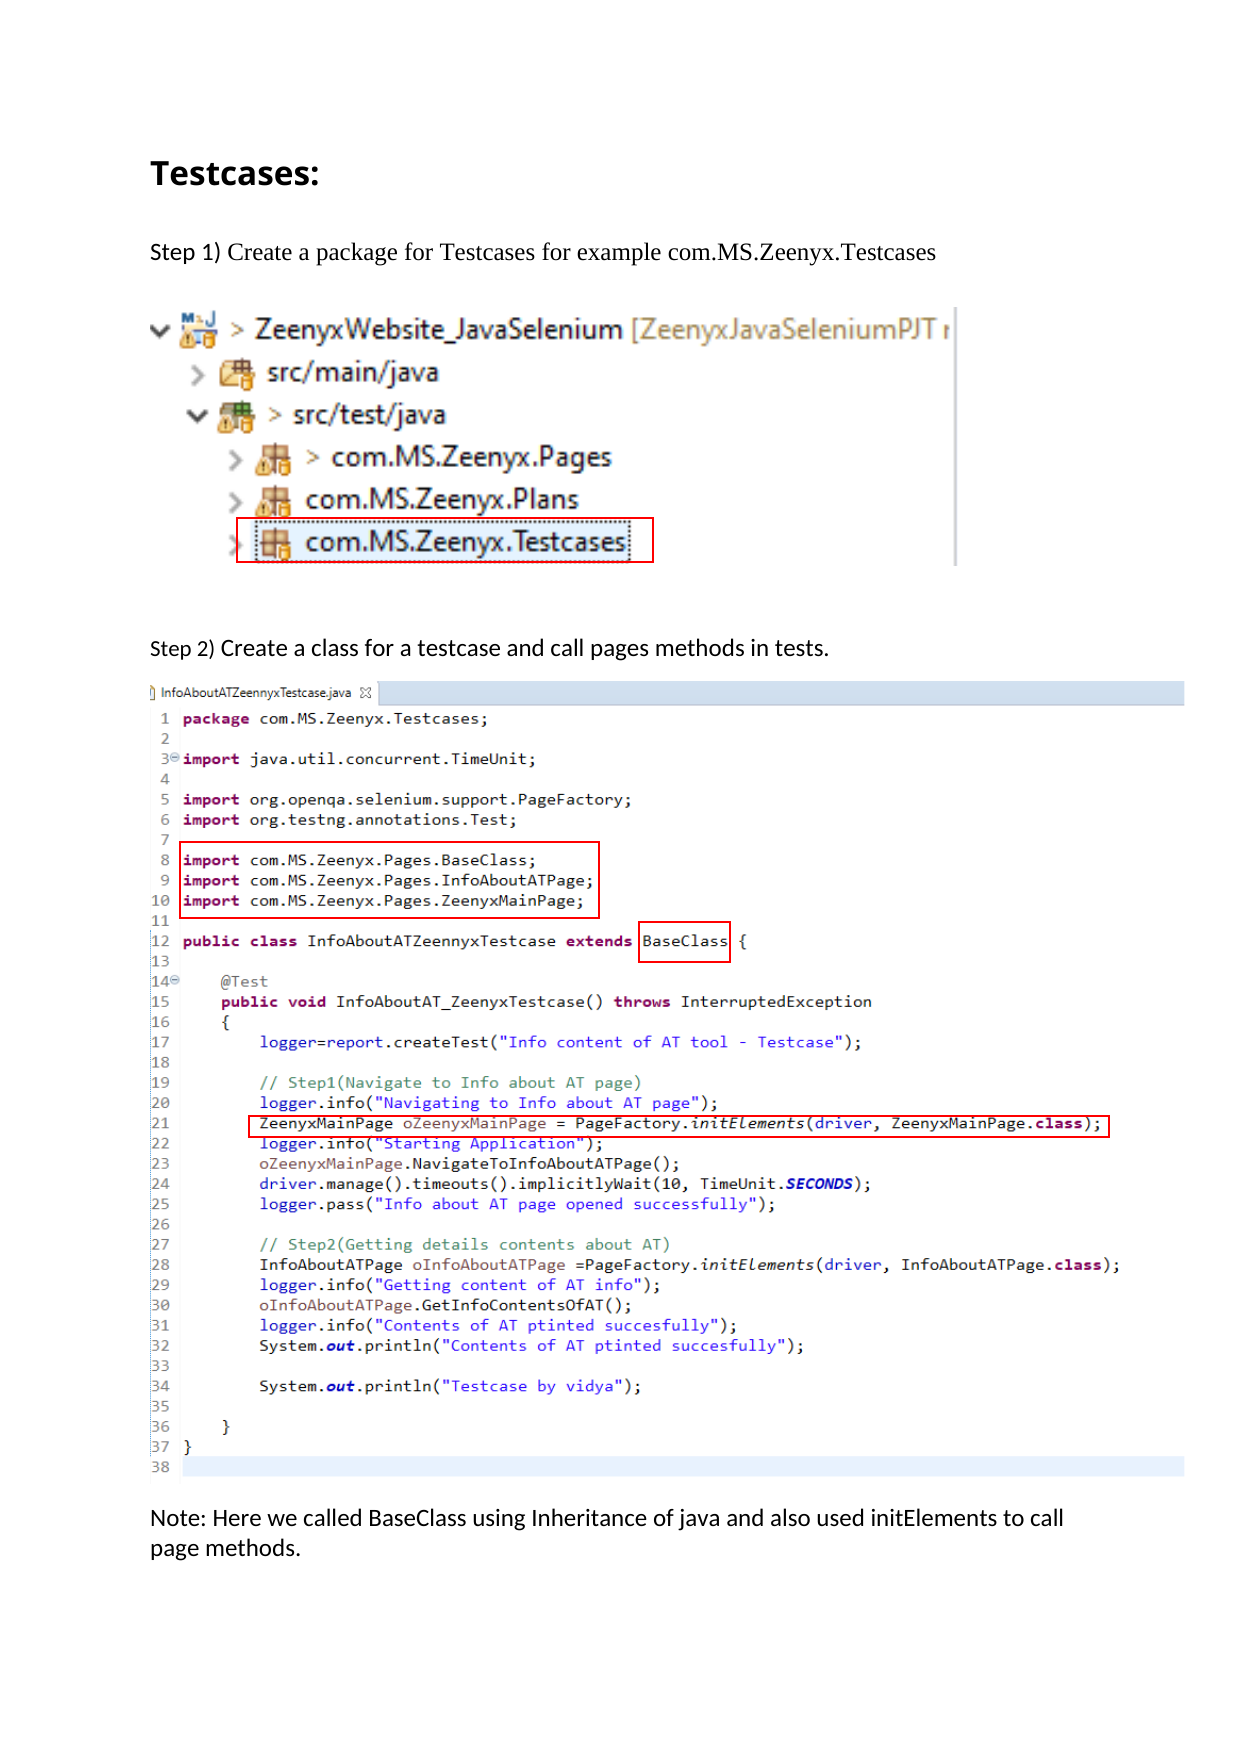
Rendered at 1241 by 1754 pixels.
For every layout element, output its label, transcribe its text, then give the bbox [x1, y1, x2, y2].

text Note: Here we called BaseClass using Inheritance of java and also used initElements to call page methods. [150, 1502, 1090, 1563]
text Step 1) Create a package for Testcases for example com.MS.Zeenyx.Testcases [150, 236, 1090, 267]
picture [150, 307, 958, 566]
text Step 2) Create a class for a testcase and call pages methods in tests. [150, 632, 1090, 662]
text Testcases: [150, 150, 1090, 195]
picture [150, 681, 1185, 1484]
